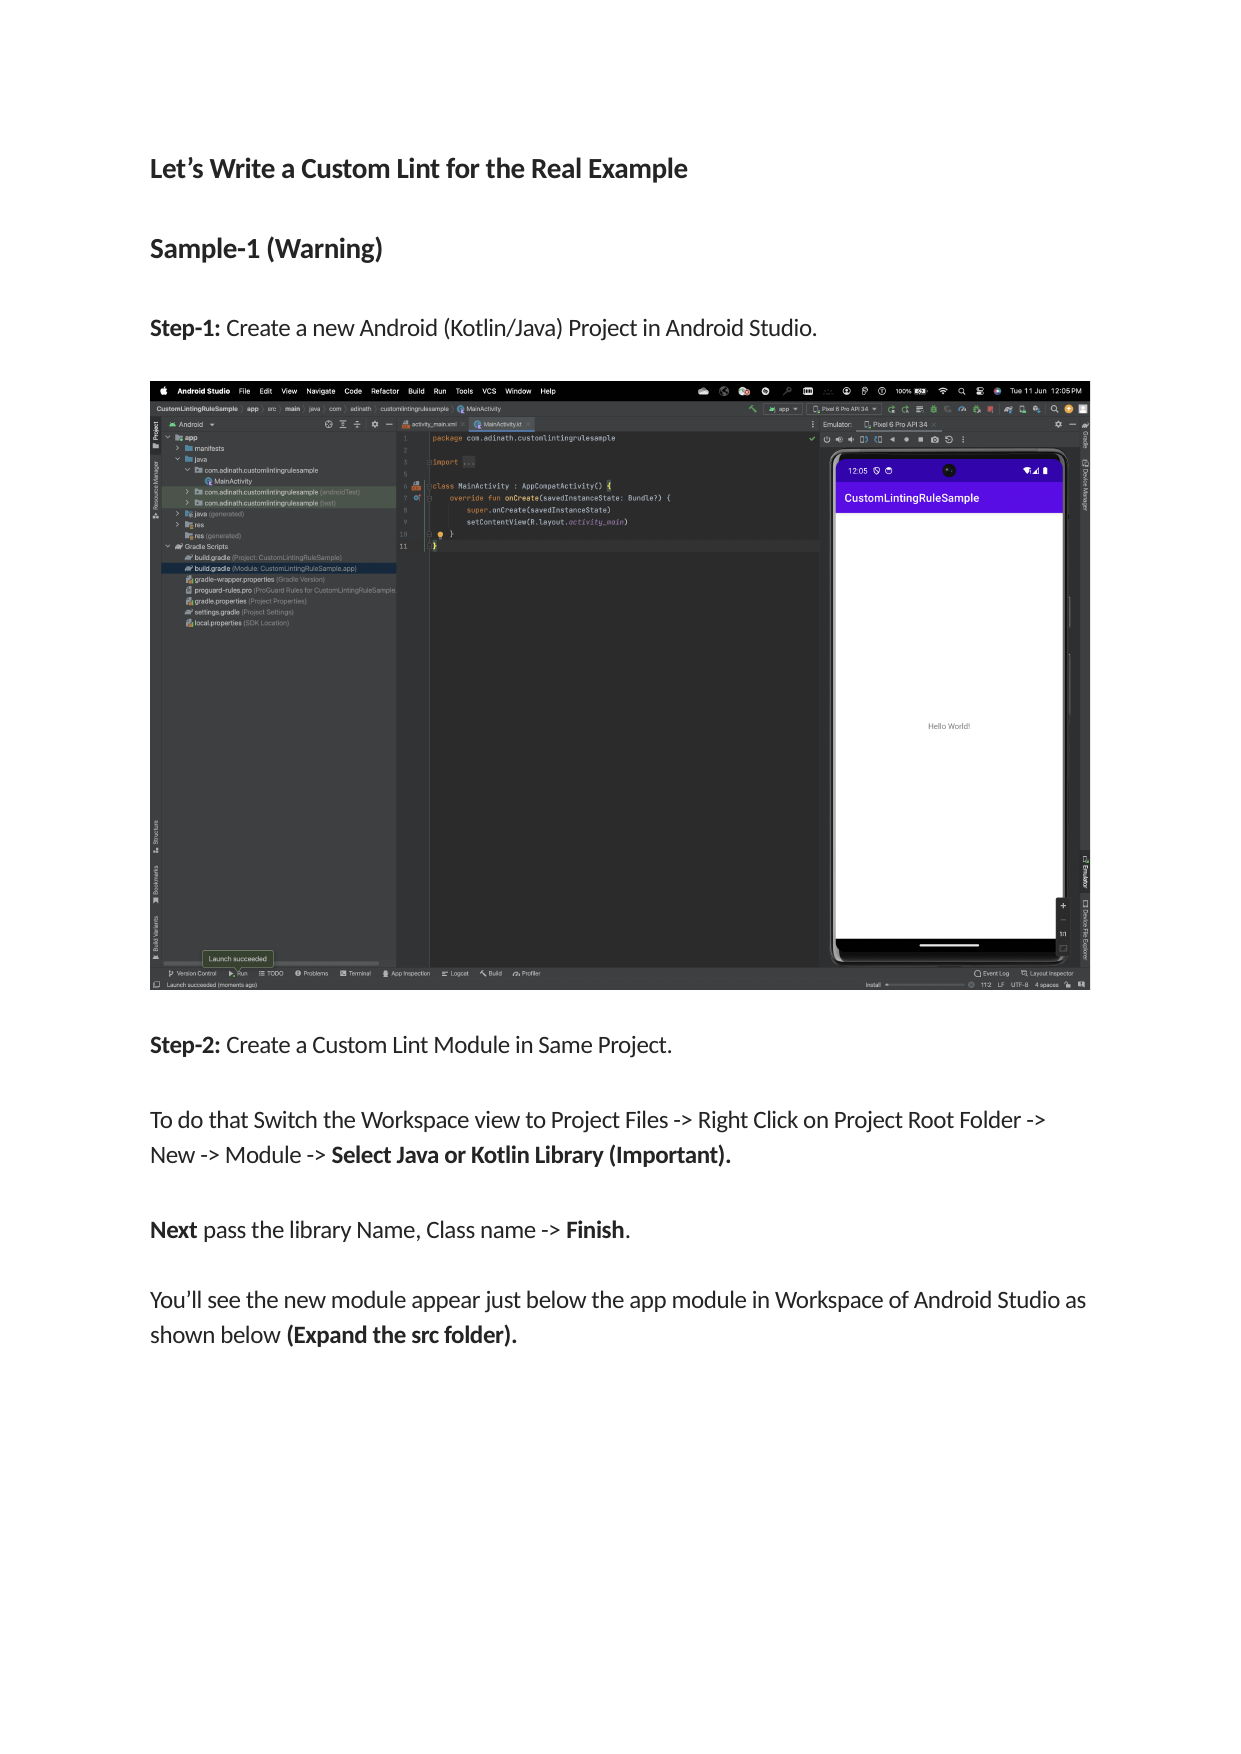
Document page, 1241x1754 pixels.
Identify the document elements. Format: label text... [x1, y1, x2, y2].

text Let’s Write a Custom Lint for the Real Example [150, 150, 1090, 225]
text Next pass the library Name, Class name -> Finish. [150, 1214, 1090, 1245]
text You’ll see the new module appear just below the app module in Workspace of Android Studio as shown below (Expand the src folder). [150, 1284, 1090, 1350]
text Step-2: Create a Custom Lint Module in Same Project. [150, 1030, 1090, 1099]
text To do that Switch the Workspace view to Project Files -> Right Click on Project Root Folder -> New -> Module -> Select Java or Kotlin Library (Important). [150, 1104, 1090, 1209]
text Step-1: Create a new Android (Kotlin/Java) Project in Android Studio. [150, 312, 1090, 342]
picture [150, 381, 1091, 990]
text Sample-1 (Warning) [150, 230, 1090, 266]
